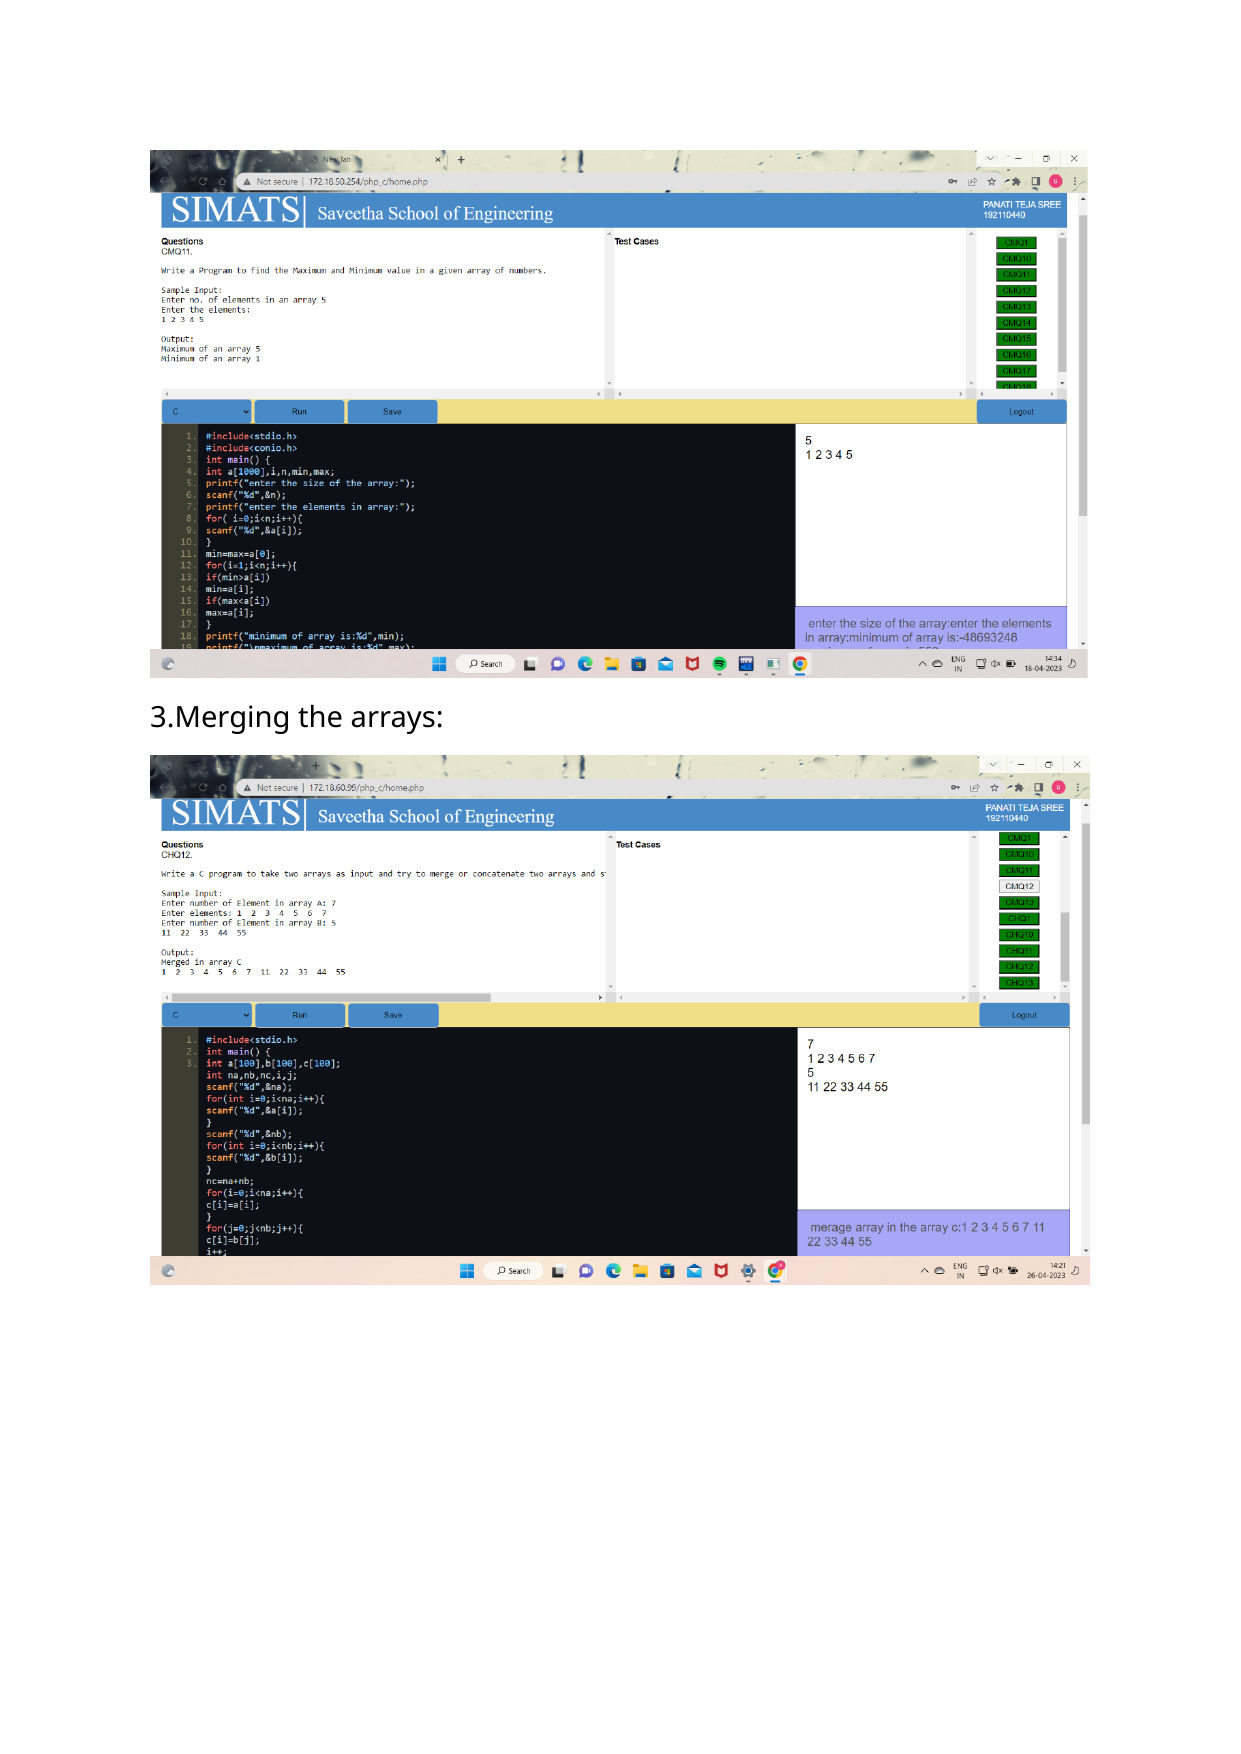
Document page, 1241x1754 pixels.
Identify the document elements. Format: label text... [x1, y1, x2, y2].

picture [150, 755, 1091, 1285]
text 3.Merging the arrays: [150, 696, 1090, 736]
picture [150, 150, 1088, 678]
